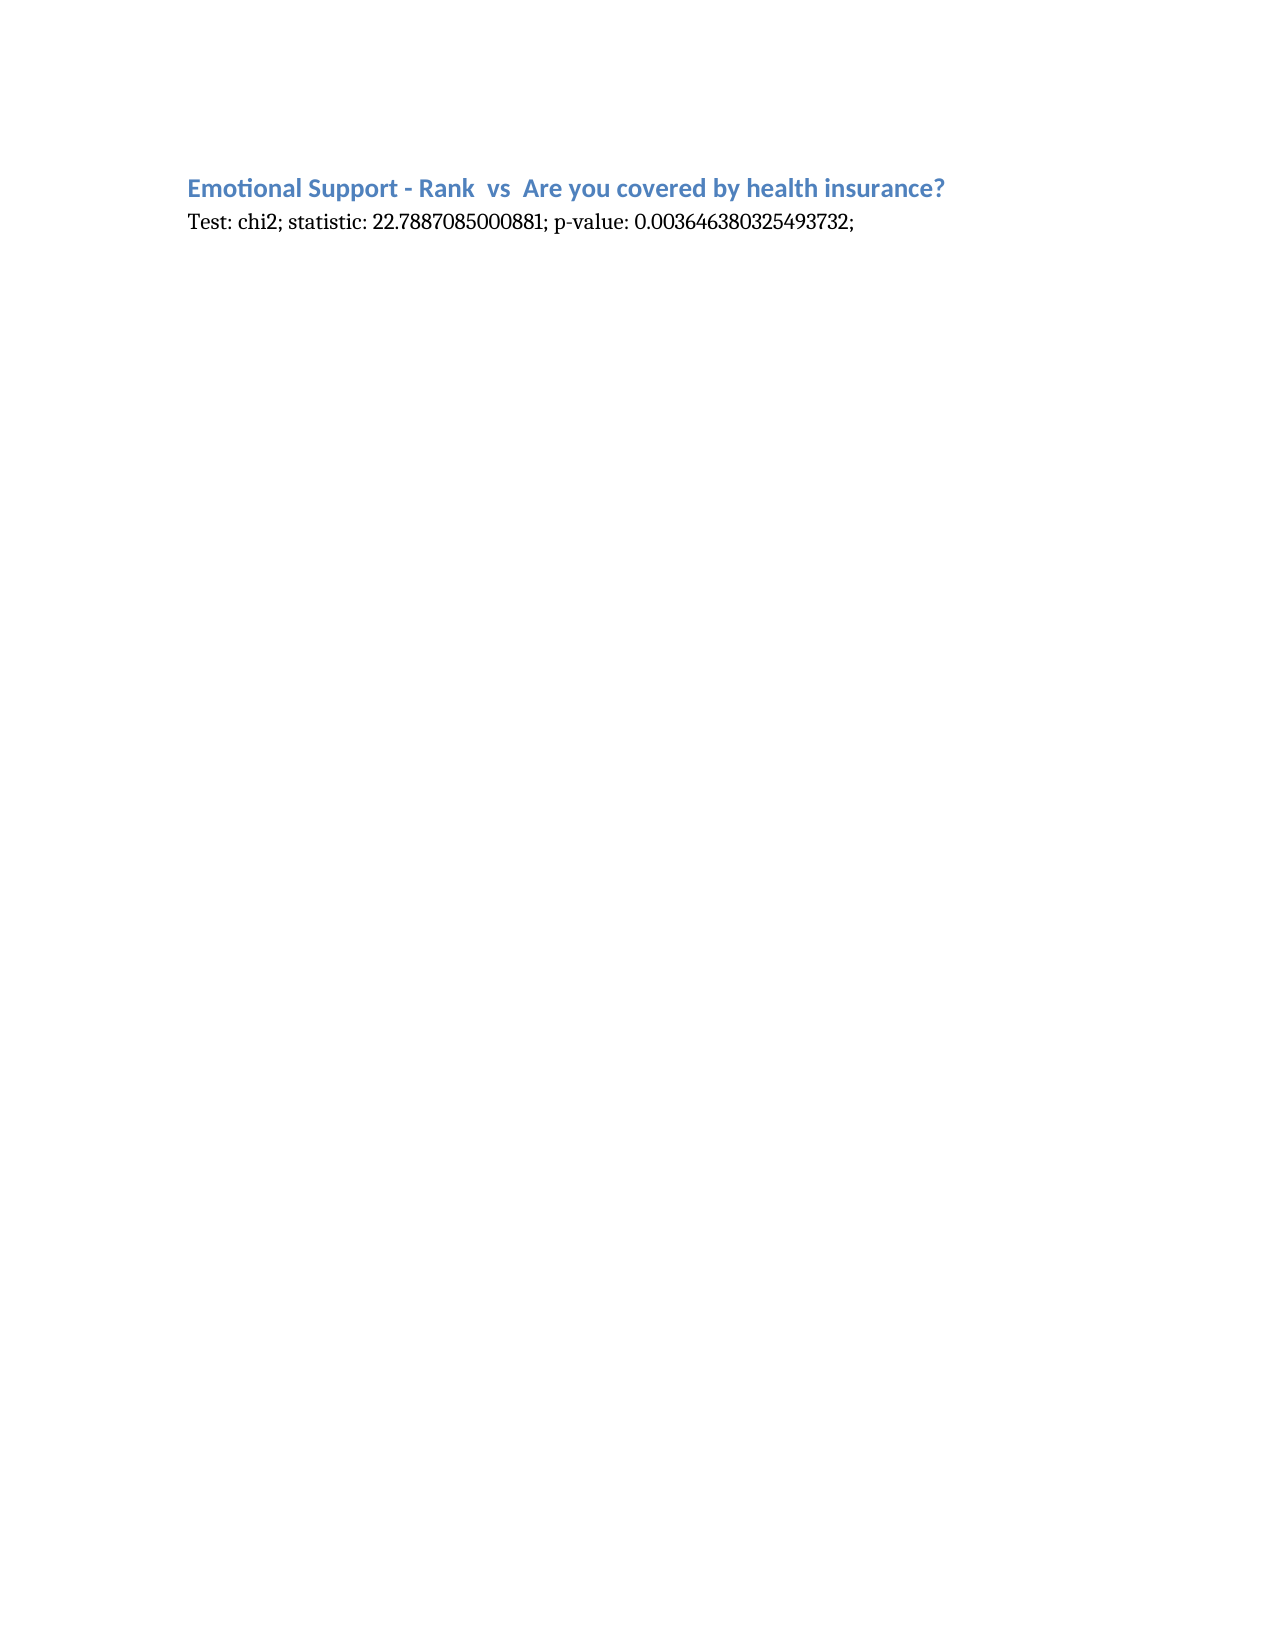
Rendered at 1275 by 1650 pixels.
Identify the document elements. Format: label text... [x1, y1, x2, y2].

subtitle Emotional Support - Rank vs Are you covered by health insurance? [187, 171, 1087, 204]
text Test: chi2; statistic: 22.7887085000881; p-value: 0.003646380325493732; [187, 209, 1087, 235]
